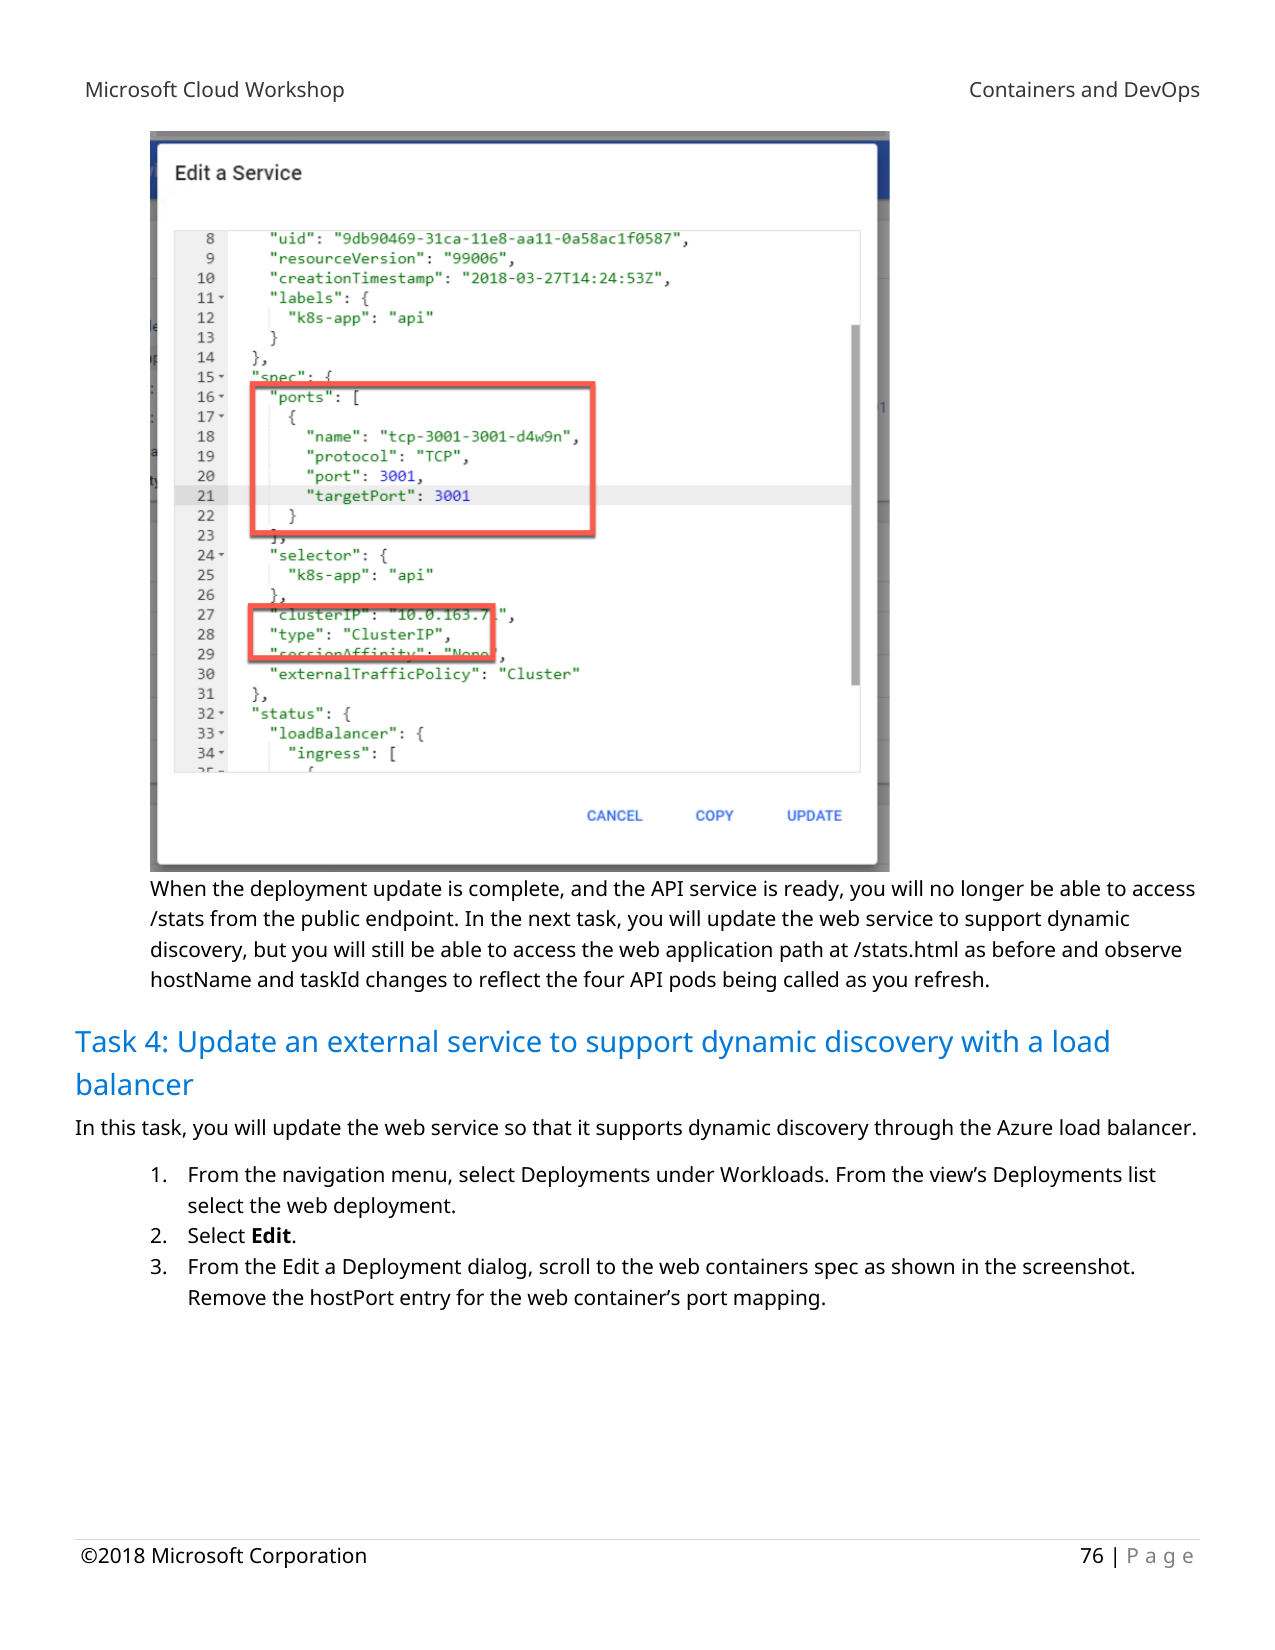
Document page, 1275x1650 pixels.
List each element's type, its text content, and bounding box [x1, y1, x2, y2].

list From the Edit a Deployment dialog, scroll to the web containers spec as shown in the screenshot. Remove the hostPort entry for the web container’s port mapping. [150, 1252, 1200, 1311]
subtitle Task 4: Update an external service to support dynamic discovery with a load balancer [75, 1021, 1200, 1104]
list When the deployment update is complete, and the API service is ready, you will no longer be able to access /stats from the public endpoint. In the next task, you will update the web service to support dynamic discovery, but you will still be able to access the web application path at /stats.html as before and observe hostName and taskId changes to reflect the four API pods being called as you refresh. [150, 874, 1200, 994]
text In this task, you will update the web service so that it supports dynamic discovery through the Azure load balancer. [75, 1113, 1200, 1141]
list Select Edit. [150, 1222, 1200, 1250]
list From the navigation menu, select Deployments under Workloads. From the view’s Deployments list select the web deployment. [150, 1160, 1200, 1219]
picture [150, 131, 890, 872]
